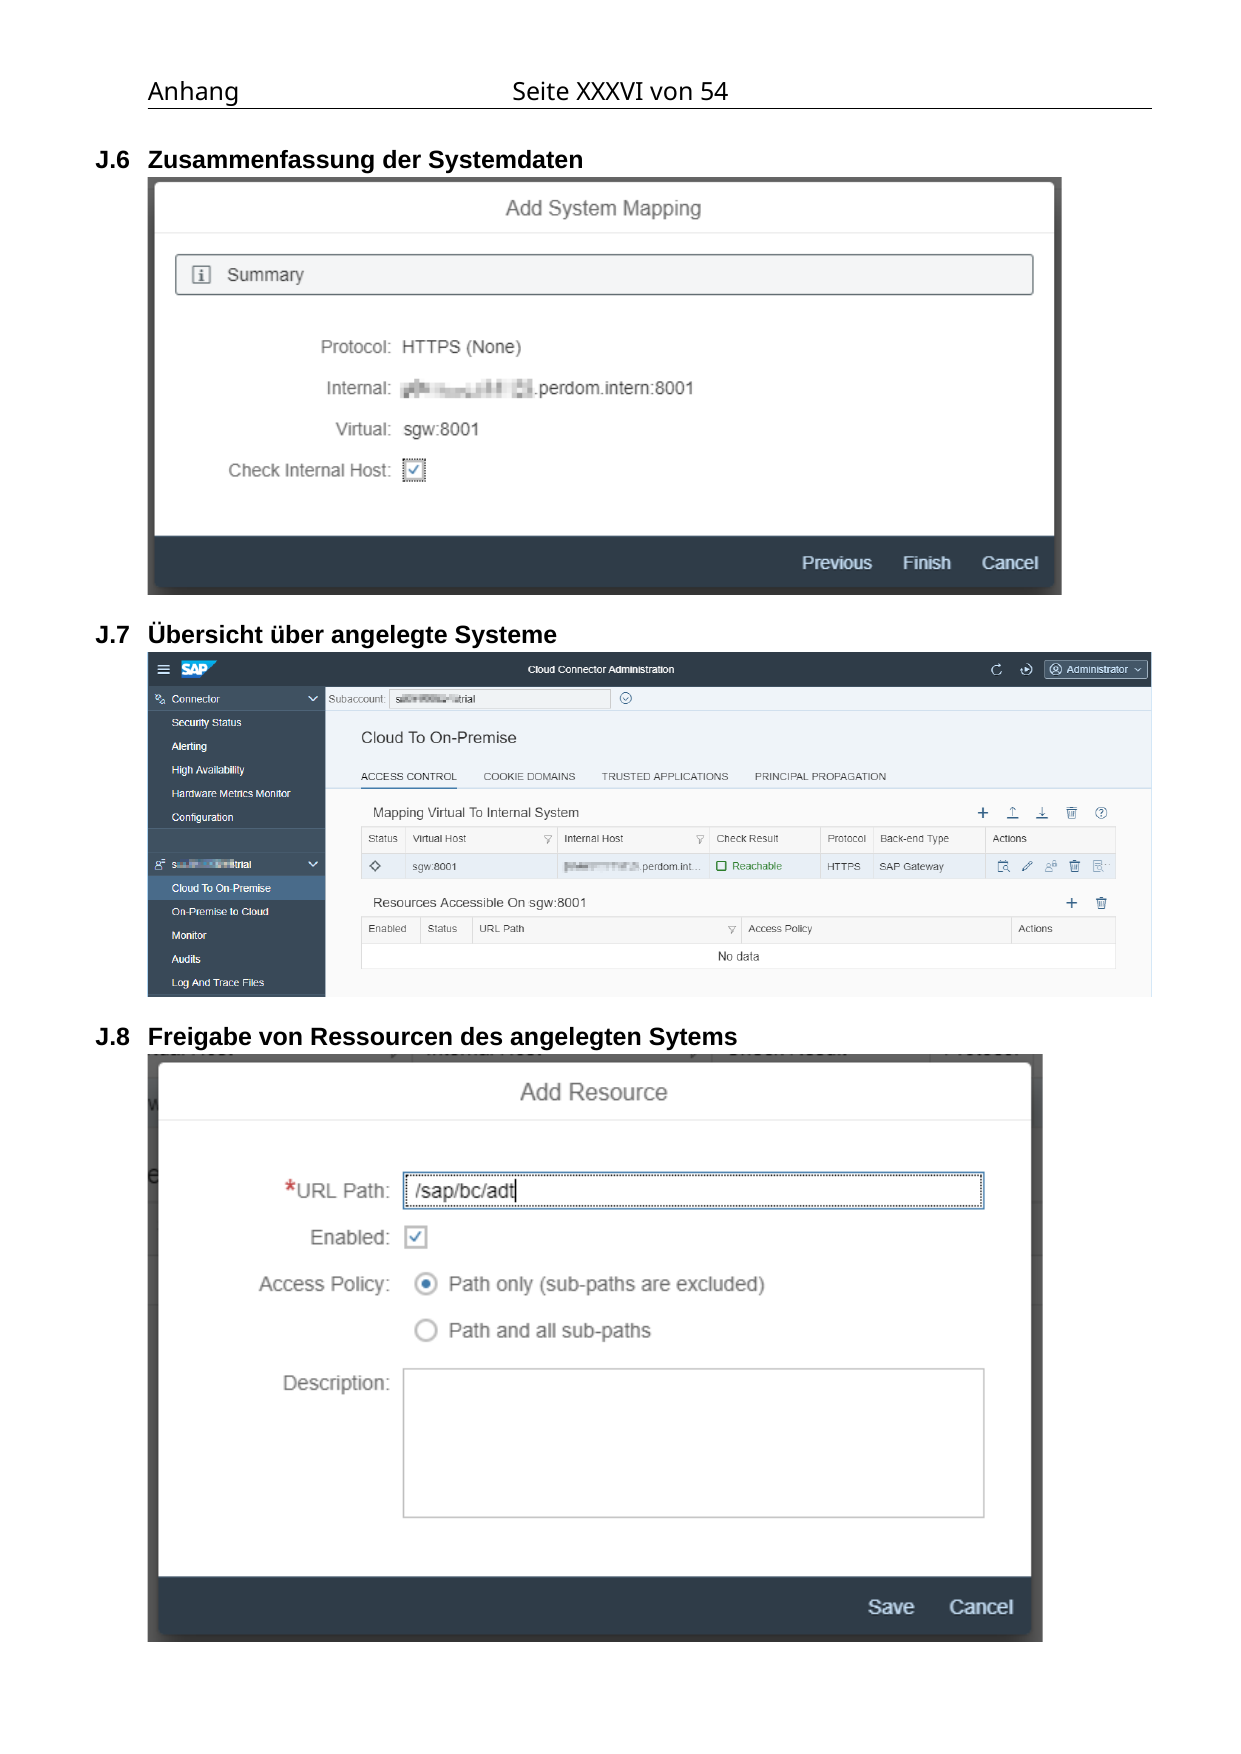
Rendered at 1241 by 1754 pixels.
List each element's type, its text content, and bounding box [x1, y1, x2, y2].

picture [147, 1054, 1043, 1642]
text Zusammenfassung der Systemdaten [95, 145, 1152, 174]
text Freigabe von Ressourcen des angelegten Sytems [95, 1022, 1152, 1051]
picture [147, 177, 1062, 595]
picture [147, 652, 1152, 997]
text Übersicht über angelegte Systeme [95, 620, 1152, 648]
